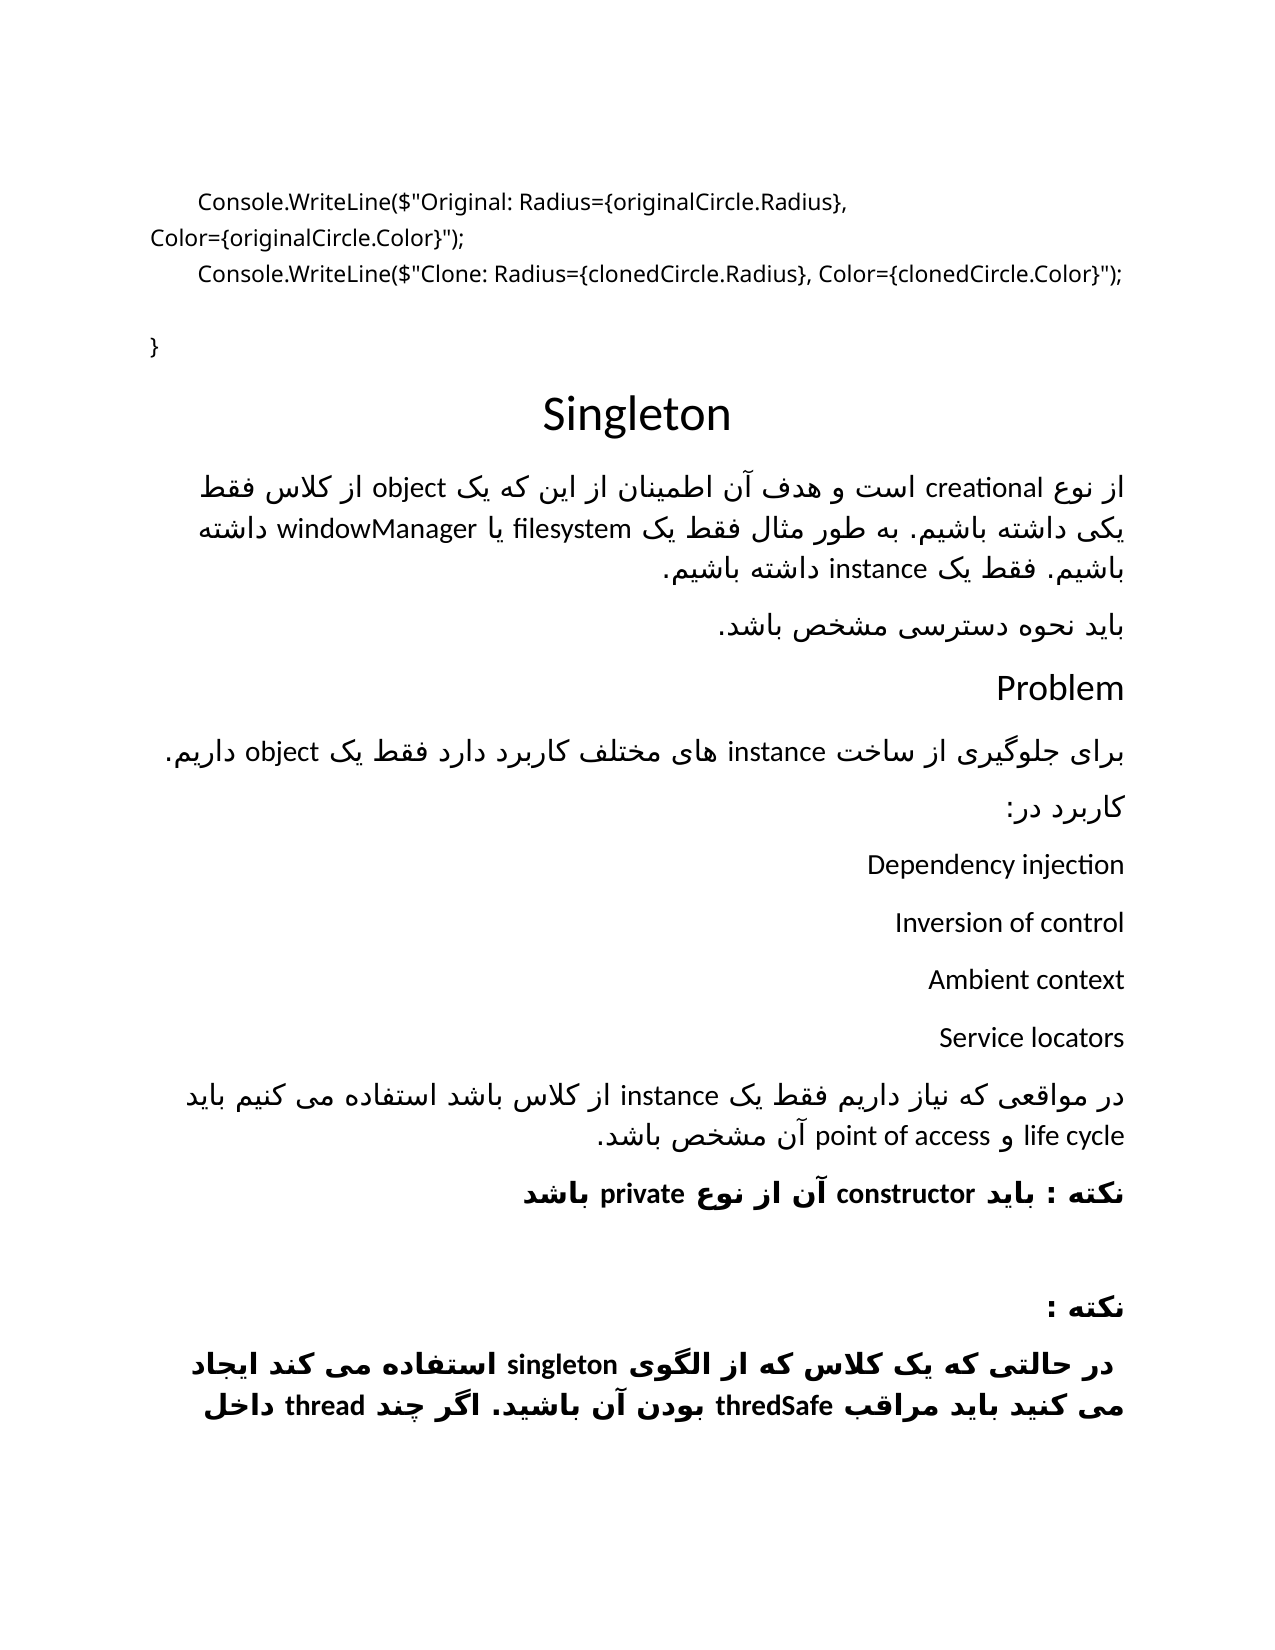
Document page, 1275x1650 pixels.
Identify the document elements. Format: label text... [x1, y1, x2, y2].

text در مواقعی که نیاز داریم فقط یک instance از کلاس باشد استفاده می کنیم باید life cycle و point of access آن مشخص باشد. [150, 1077, 1125, 1153]
text Dependency injection [150, 846, 1125, 882]
text نکته : باید constructor آن از نوع private باشد [150, 1175, 1125, 1211]
text Singleton [150, 382, 1125, 443]
text Inversion of control [150, 904, 1125, 939]
text Ambient context [150, 961, 1125, 997]
text باید نحوه دسترسی مشخص باشد. [150, 608, 1125, 642]
text نکته : [150, 1290, 1125, 1324]
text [150, 150, 1125, 361]
text برای جلوگیری از ساخت instance های مختلف کاربرد دارد فقط یک object داریم. [150, 733, 1125, 768]
text از نوع creational است و هدف آن اطمینان از این که یک object از کلاس فقط یکی داشته باشیم. به طور مثال فقط یک filesystem یا windowManager داشته باشیم. فقط یک instance داشته باشیم. [150, 469, 1125, 586]
text Service locators [150, 1019, 1125, 1054]
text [150, 1346, 1125, 1422]
text Problem [150, 663, 1125, 709]
text کاربرد در: [150, 791, 1125, 824]
